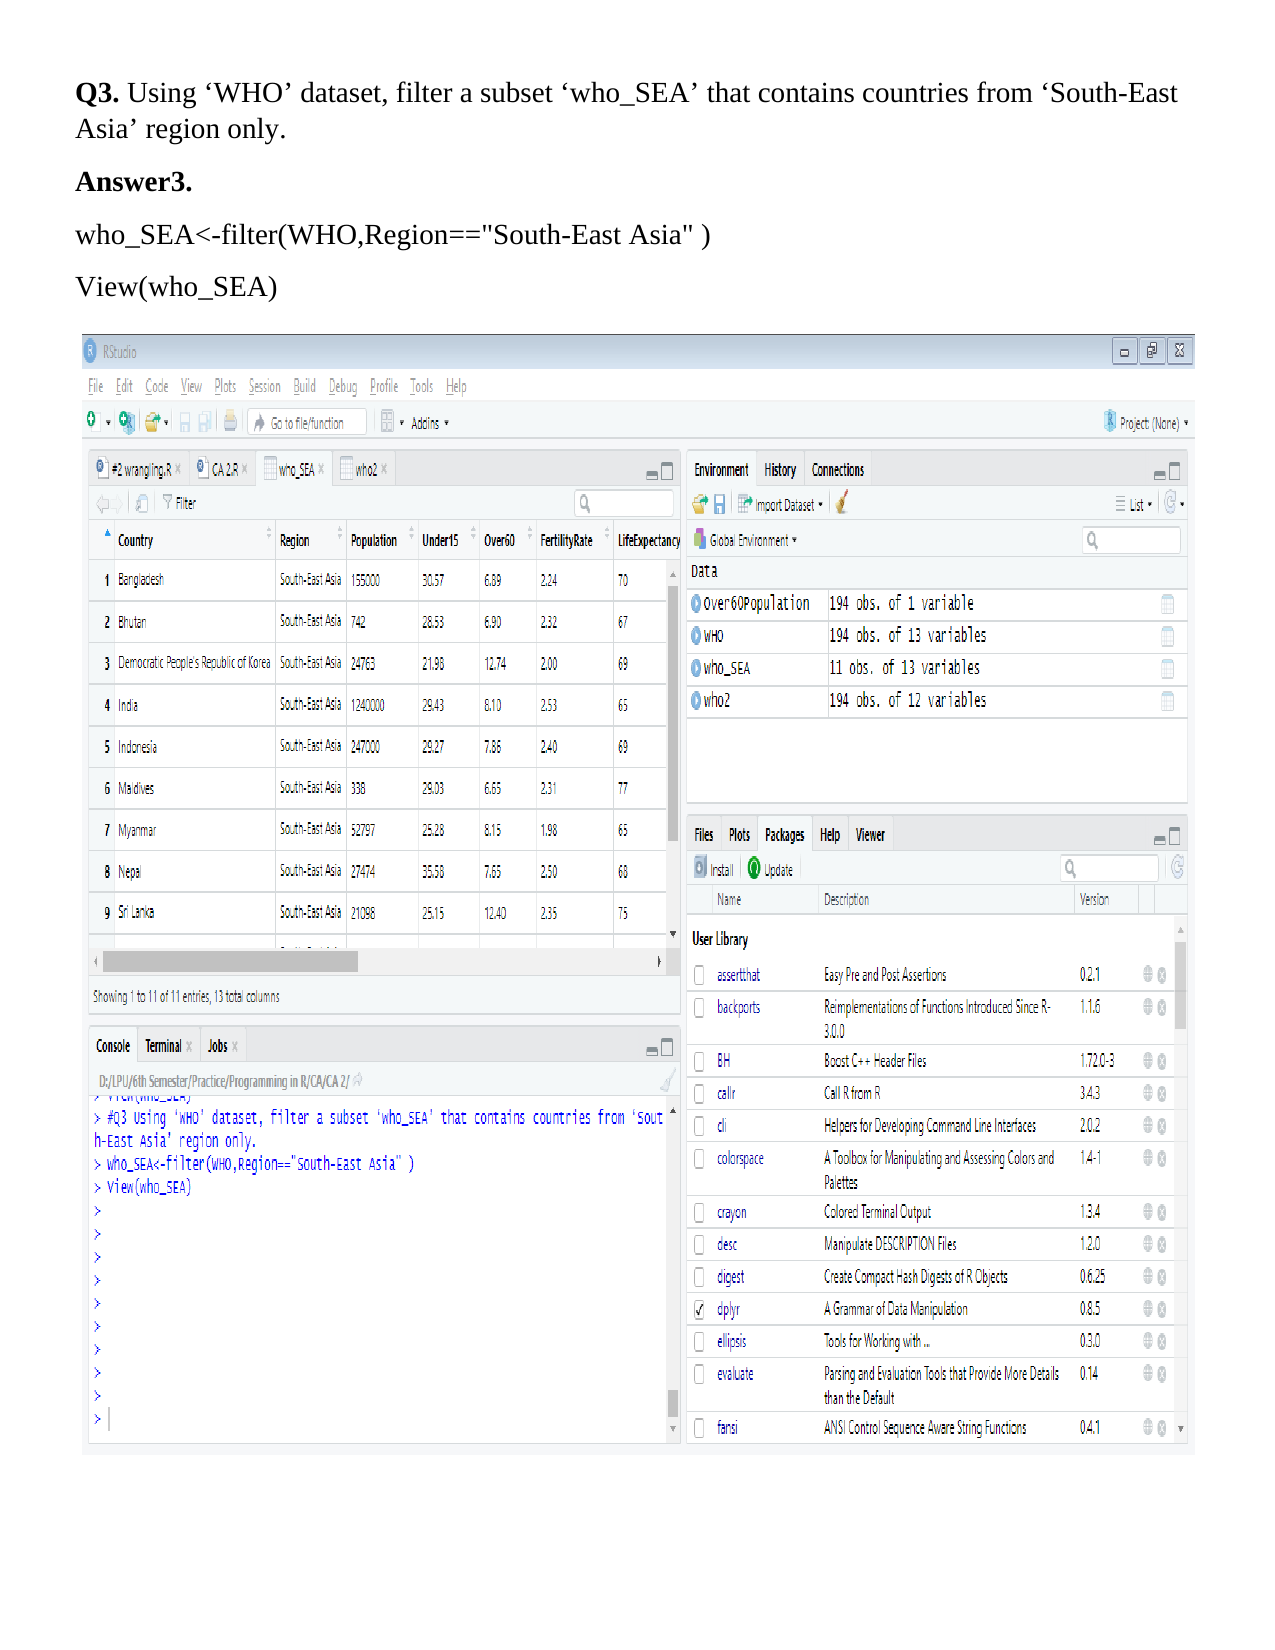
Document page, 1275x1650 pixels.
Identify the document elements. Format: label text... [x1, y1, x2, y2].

text Answer3. [75, 164, 1200, 197]
text who_SEA<-filter(WHO,Region=="South-East Asia" ) [75, 217, 1200, 250]
text View(who_SEA) [75, 269, 1200, 303]
text Q3. Using ‘WHO’ dataset, filter a subset ‘who_SEA’ that contains countries from ‘South-East Asia’ region only. [75, 75, 1200, 145]
